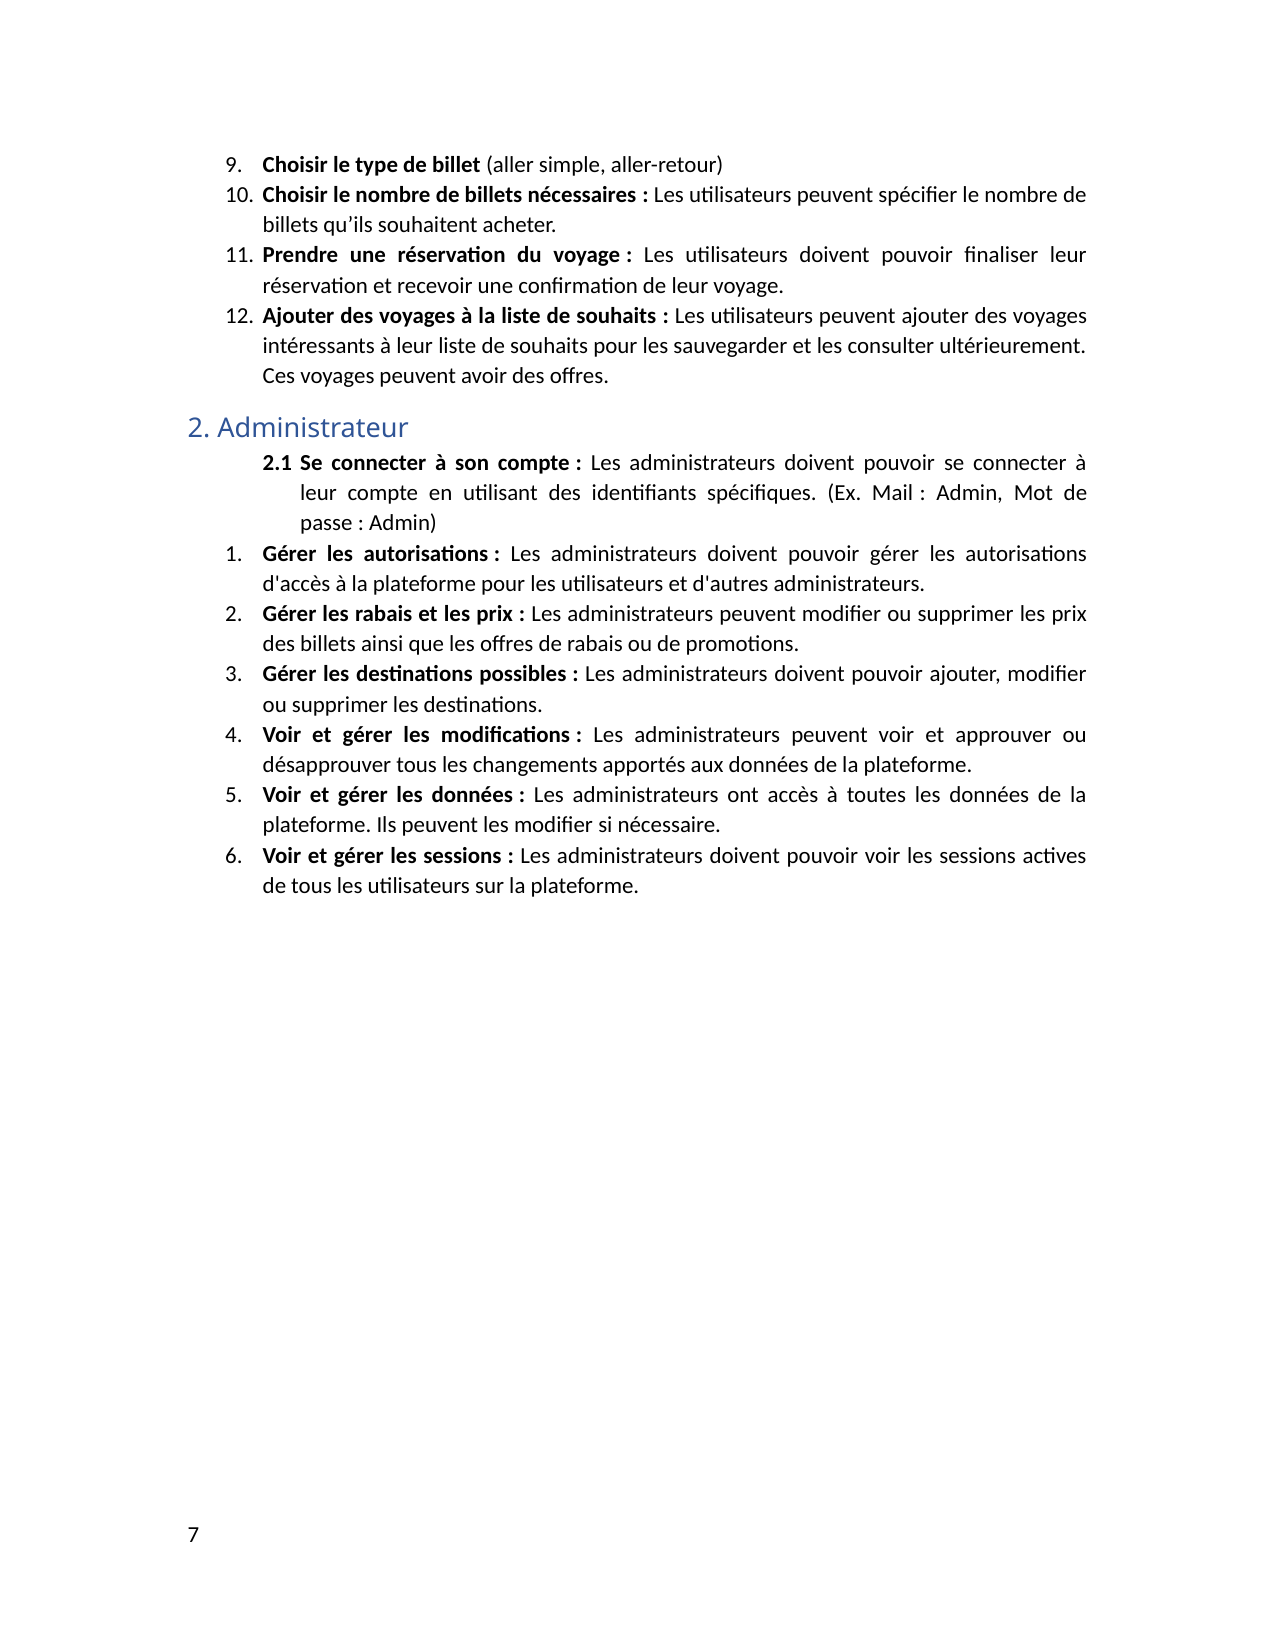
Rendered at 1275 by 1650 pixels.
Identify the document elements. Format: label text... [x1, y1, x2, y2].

list Ajouter des voyages à la liste de souhaits : Les utilisateurs peuvent ajouter des voyages intéressants à leur liste de souhaits pour les sauvegarder et les consulter ultérieurement. Ces voyages peuvent avoir des offres. [225, 301, 1087, 389]
list Choisir le nombre de billets nécessaires : Les utilisateurs peuvent spécifier le nombre de billets qu’ils souhaitent acheter. [225, 180, 1087, 238]
list Choisir le type de billet (aller simple, aller-retour) [225, 150, 1087, 178]
list Gérer les autorisations : Les administrateurs doivent pouvoir gérer les autorisations d'accès à la plateforme pour les utilisateurs et d'autres administrateurs. [225, 539, 1087, 597]
subtitle 2. Administrateur [187, 408, 1087, 445]
list Gérer les destinations possibles : Les administrateurs doivent pouvoir ajouter, modifier ou supprimer les destinations. [225, 659, 1087, 718]
list Prendre une réservation du voyage : Les utilisateurs doivent pouvoir finaliser leur réservation et recevoir une confirmation de leur voyage. [225, 241, 1087, 299]
list Se connecter à son compte : Les administrateurs doivent pouvoir se connecter à leur compte en utilisant des identifiants spécifiques. (Ex. Mail : Admin, Mot de passe : Admin) [262, 448, 1087, 537]
list Gérer les rabais et les prix : Les administrateurs peuvent modifier ou supprimer les prix des billets ainsi que les offres de rabais ou de promotions. [225, 599, 1087, 657]
list Voir et gérer les modifications : Les administrateurs peuvent voir et approuver ou désapprouver tous les changements apportés aux données de la plateforme. [225, 720, 1087, 778]
list Voir et gérer les sessions : Les administrateurs doivent pouvoir voir les sessions actives de tous les utilisateurs sur la plateforme. [225, 841, 1087, 899]
list Voir et gérer les données : Les administrateurs ont accès à toutes les données de la plateforme. Ils peuvent les modifier si nécessaire. [225, 780, 1087, 839]
